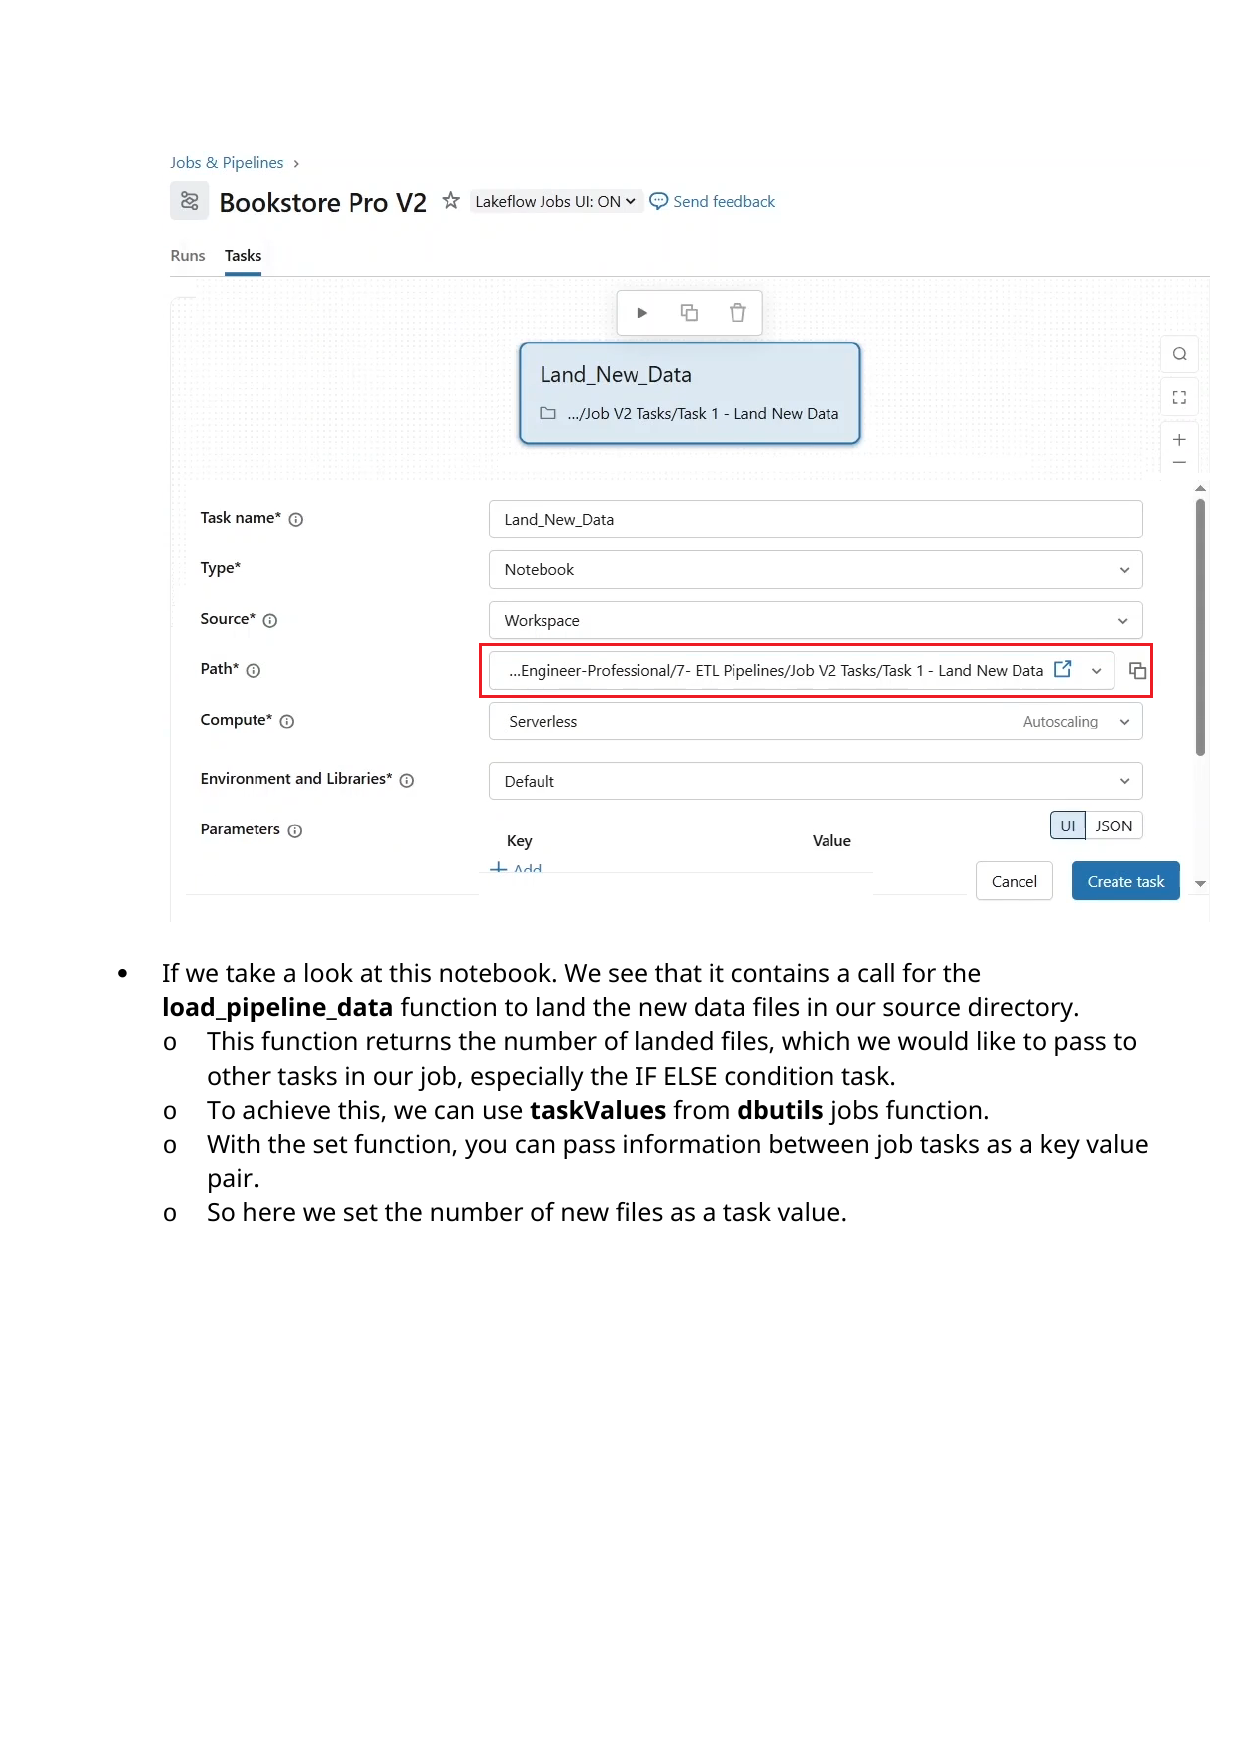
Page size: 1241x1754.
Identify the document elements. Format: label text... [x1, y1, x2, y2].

list To achieve this, we can use taskValues from dbutils jobs function. [162, 1092, 1167, 1127]
list So here we set the number of new files as a task value. [162, 1195, 1167, 1229]
list If we take a look at this notebook. We see that it contains a call for the load_pipeline_data function to land the new data files in our source directory. [118, 956, 1167, 1024]
list This function returns the number of landed files, which we would like to pass to other tasks in our job, especially the IF ELSE condition task. [162, 1024, 1167, 1092]
list With the set function, you can pass information between job tasks as a key value pair. [162, 1127, 1167, 1195]
picture [161, 150, 1210, 922]
